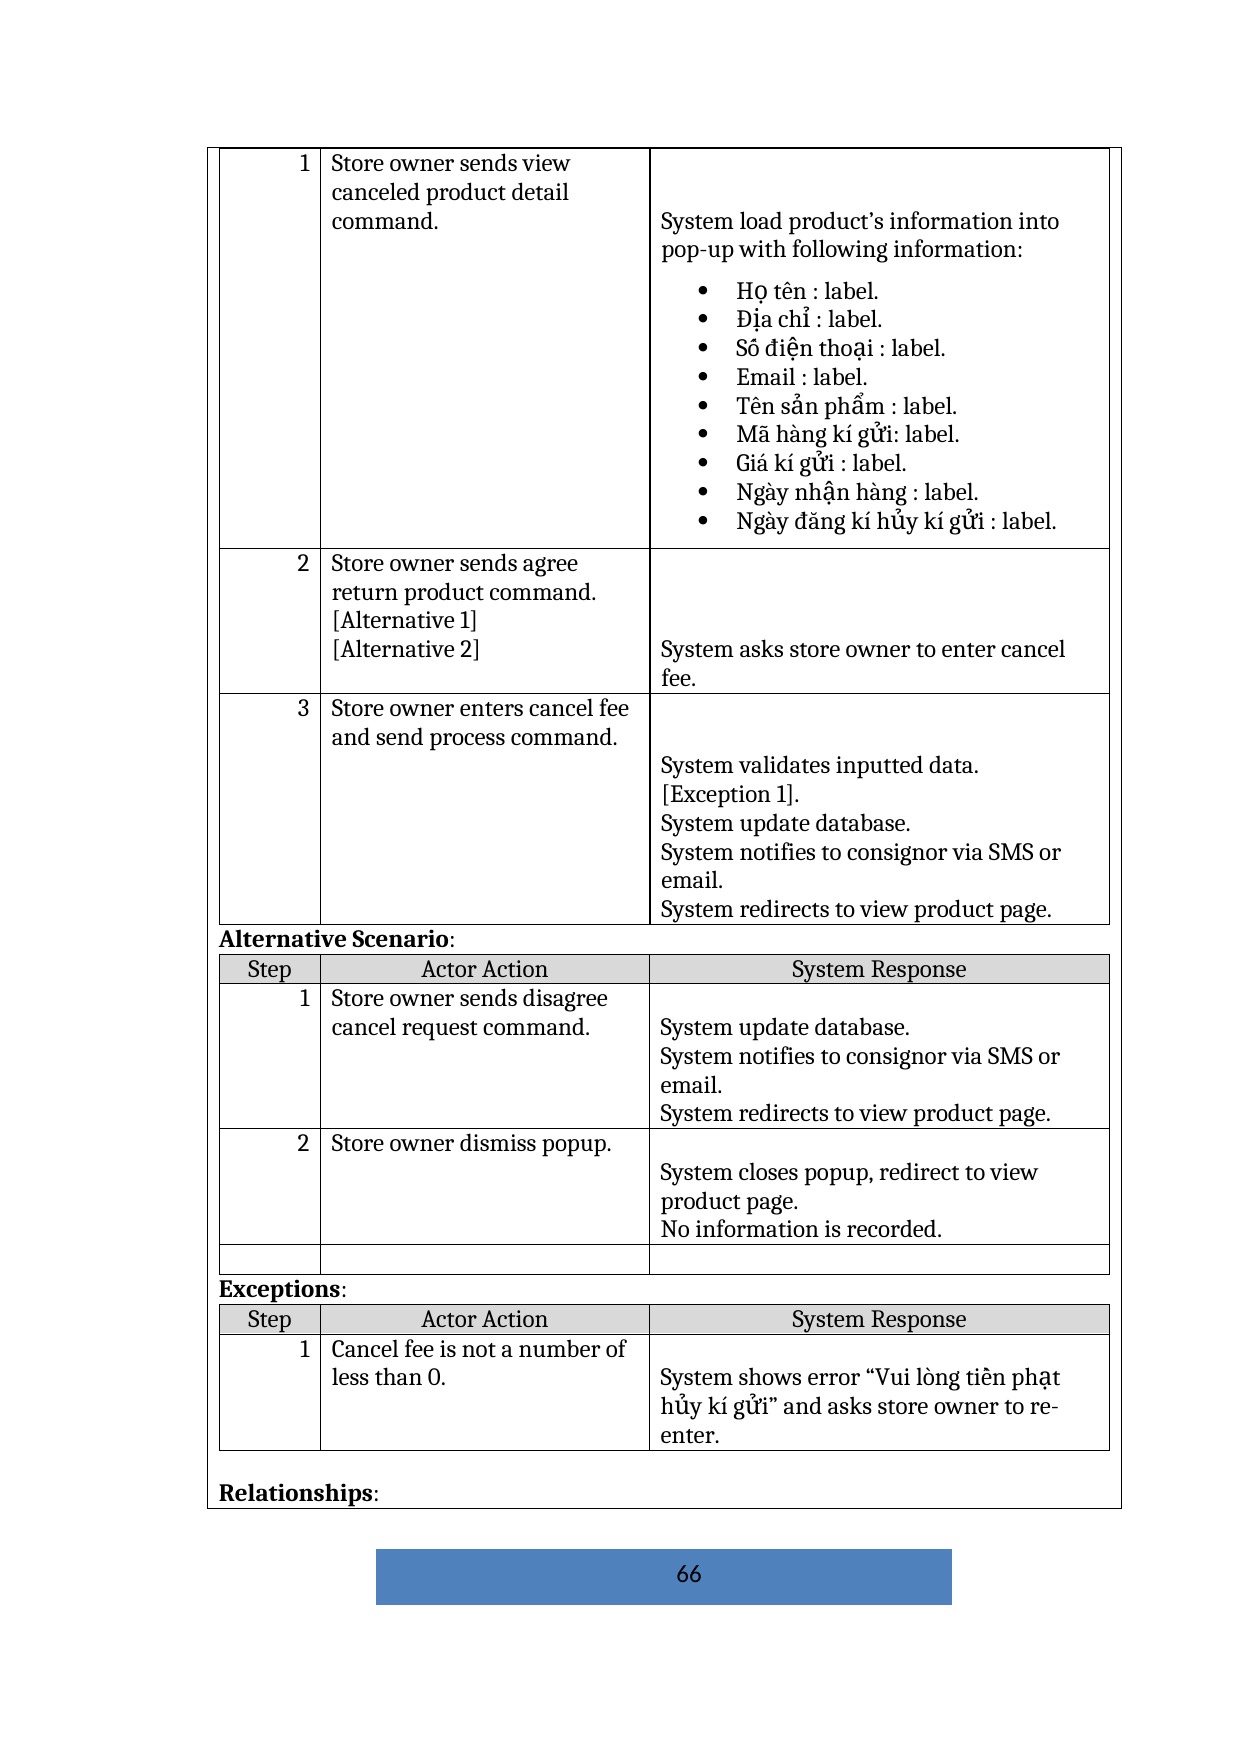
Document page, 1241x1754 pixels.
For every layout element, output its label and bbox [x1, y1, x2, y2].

table_cell [208, 148, 1121, 1508]
